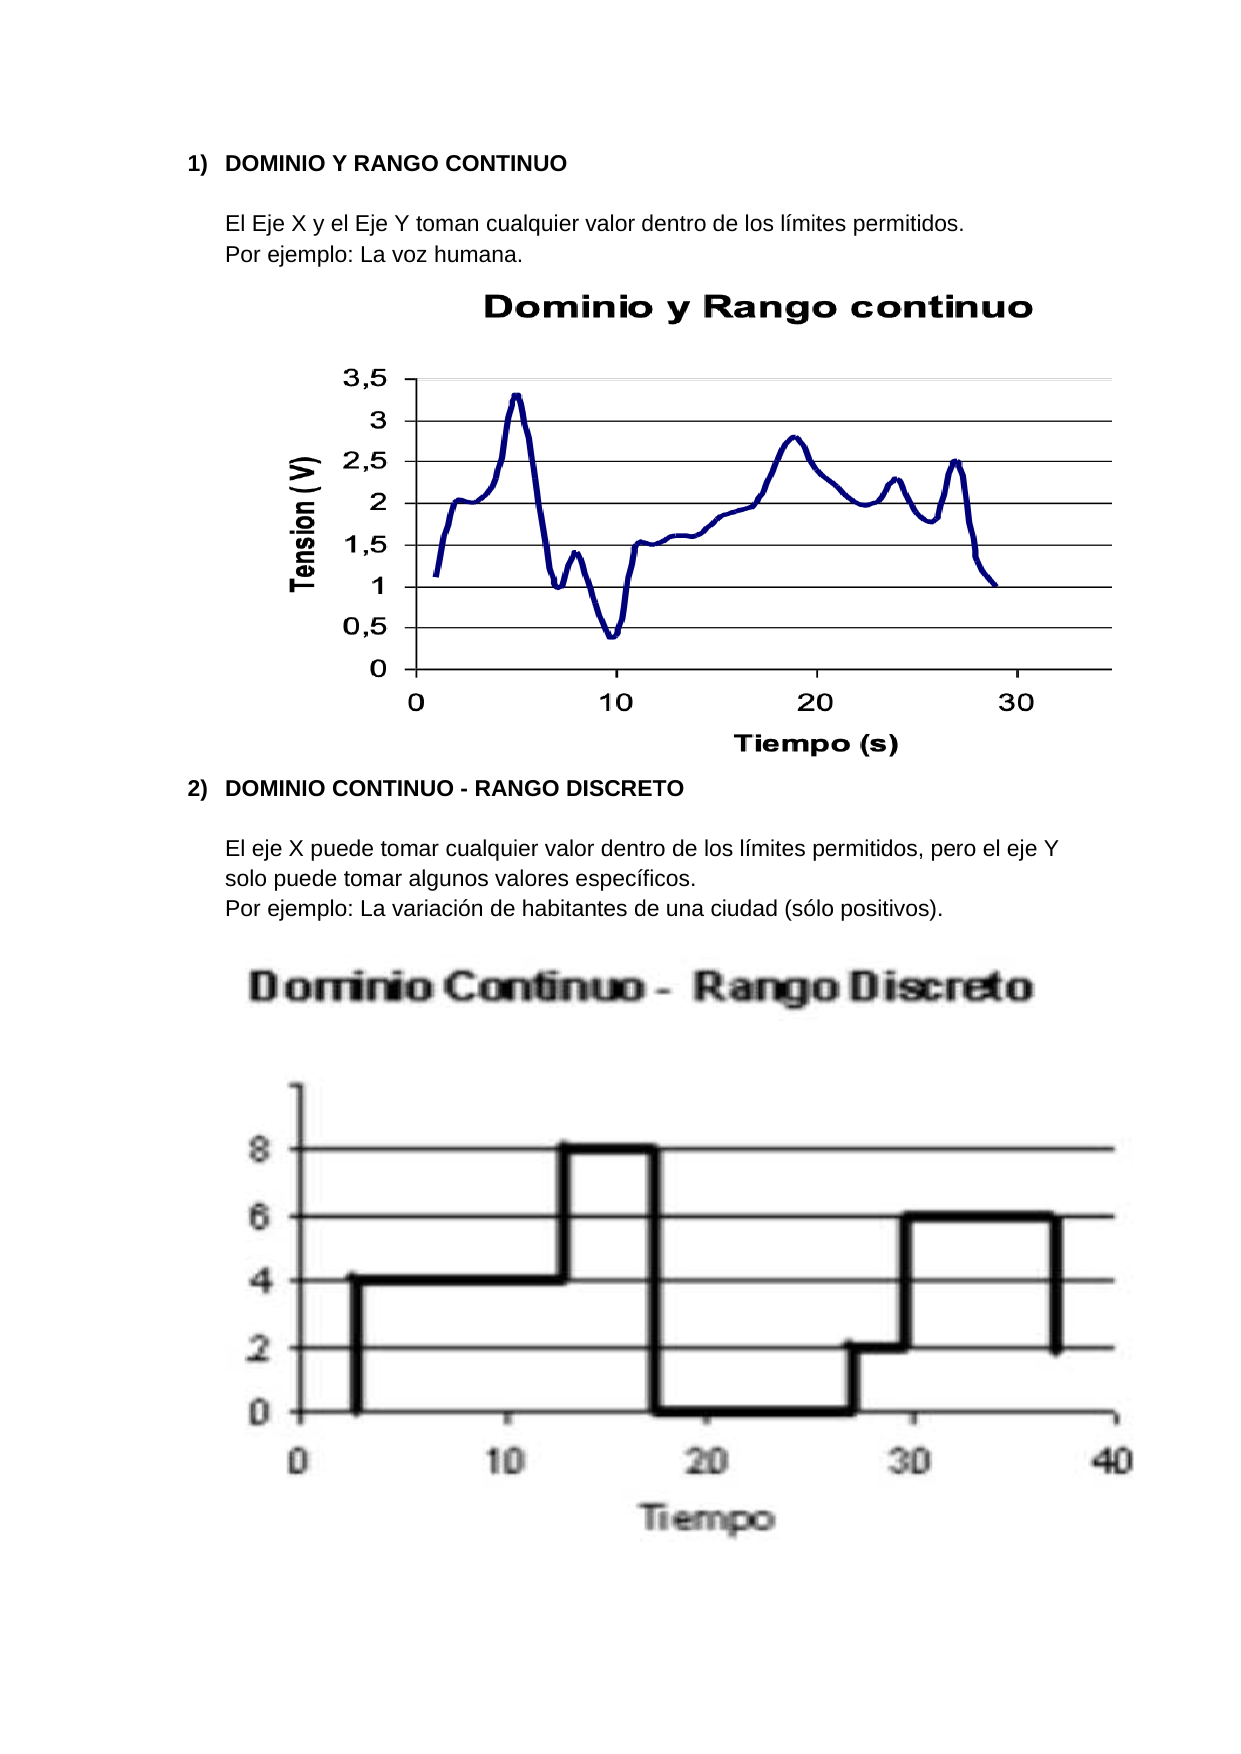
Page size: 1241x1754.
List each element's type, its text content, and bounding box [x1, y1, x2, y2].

picture [225, 270, 1166, 771]
text El Eje X y el Eje Y toman cualquier valor dentro de los límites permitidos. [225, 210, 1090, 237]
list DOMINIO CONTINUO - RANGO DISCRETO [187, 774, 1090, 801]
picture [225, 955, 1166, 1548]
list DOMINIO Y RANGO CONTINUO [187, 150, 1090, 176]
text Por ejemplo: La voz humana. [225, 241, 1090, 267]
text Por ejemplo: La variación de habitantes de una ciudad (sólo positivos). [225, 895, 1090, 922]
text El eje X puede tomar cualquier valor dentro de los límites permitidos, pero el eje Y solo puede tomar algunos valores específicos. [225, 835, 1090, 892]
